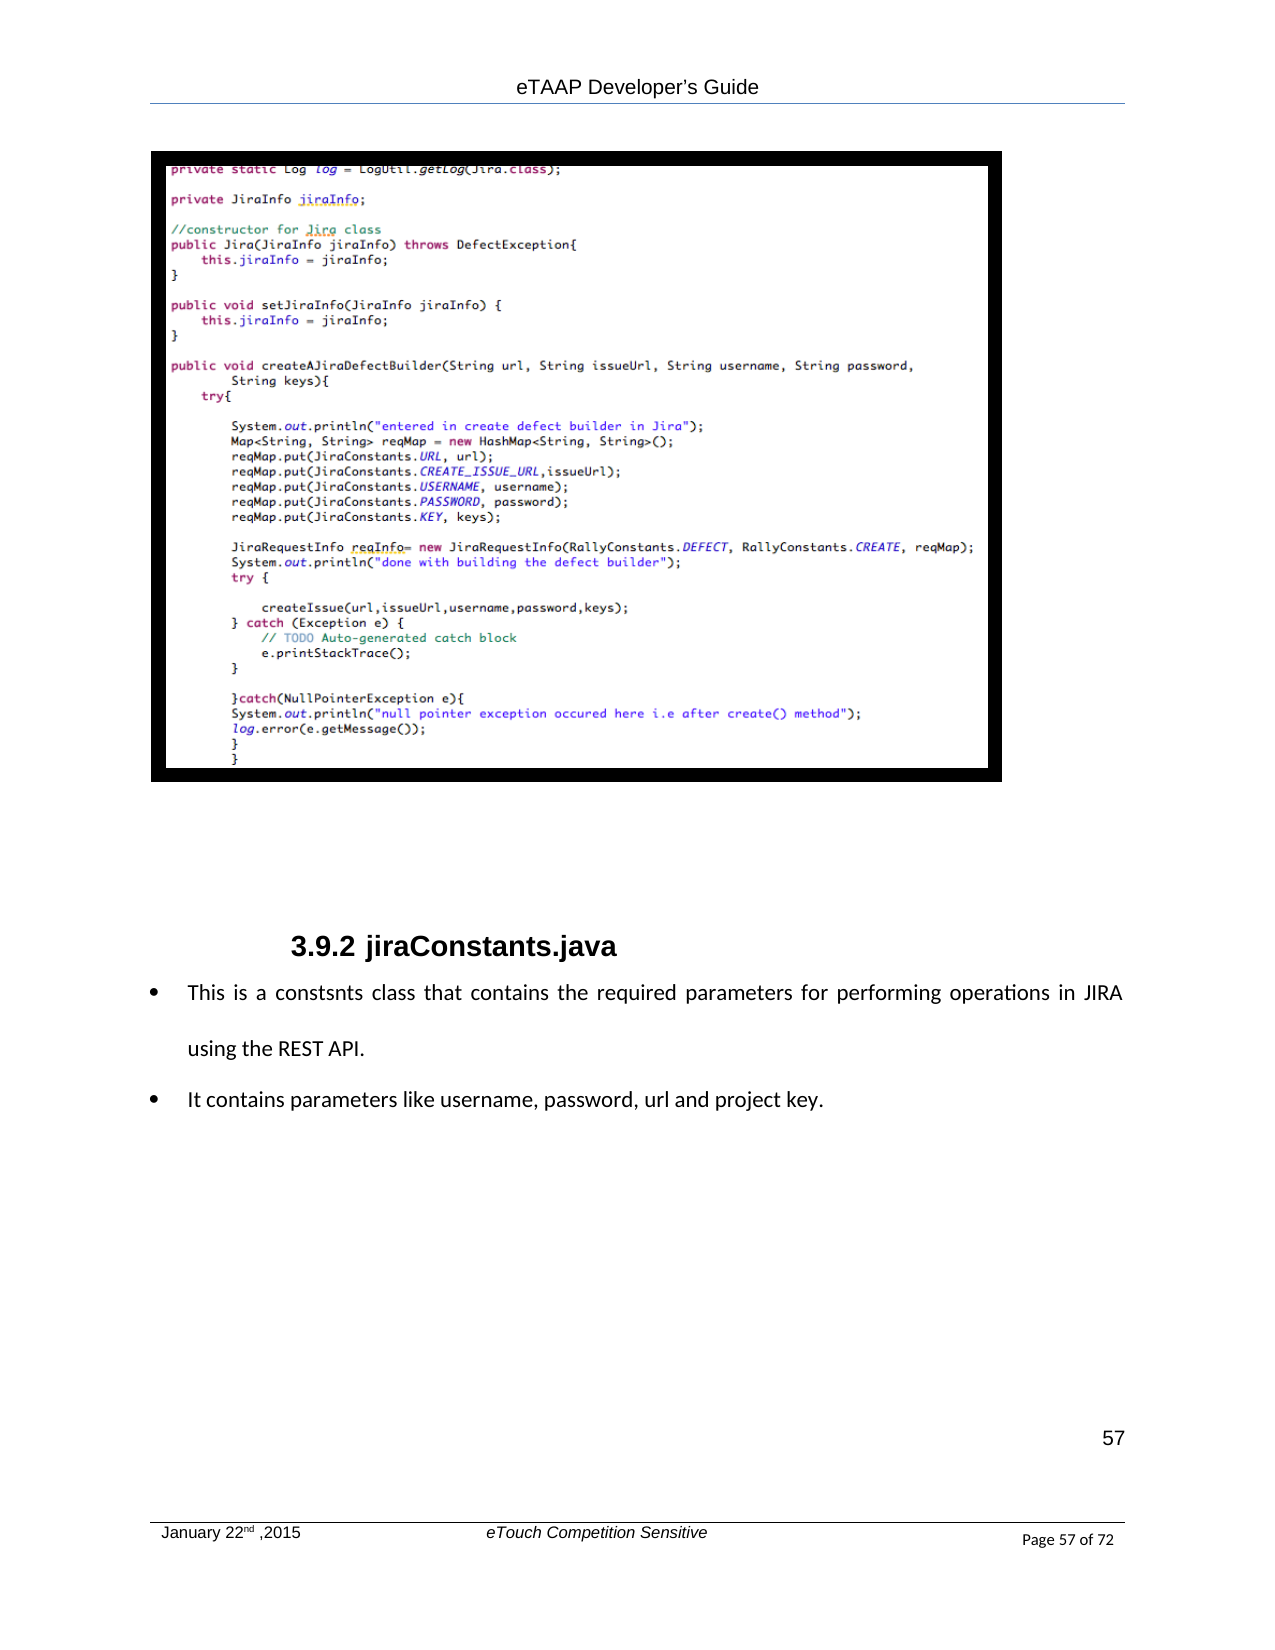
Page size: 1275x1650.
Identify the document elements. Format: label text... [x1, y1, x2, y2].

subtitle jiraConstants.java [291, 927, 1125, 965]
list This is a constsnts class that contains the required parameters for performing operations in JIRA using the REST API. [150, 973, 1125, 1067]
list It contains parameters like username, password, url and project key. [150, 1081, 1125, 1118]
picture [166, 166, 988, 768]
